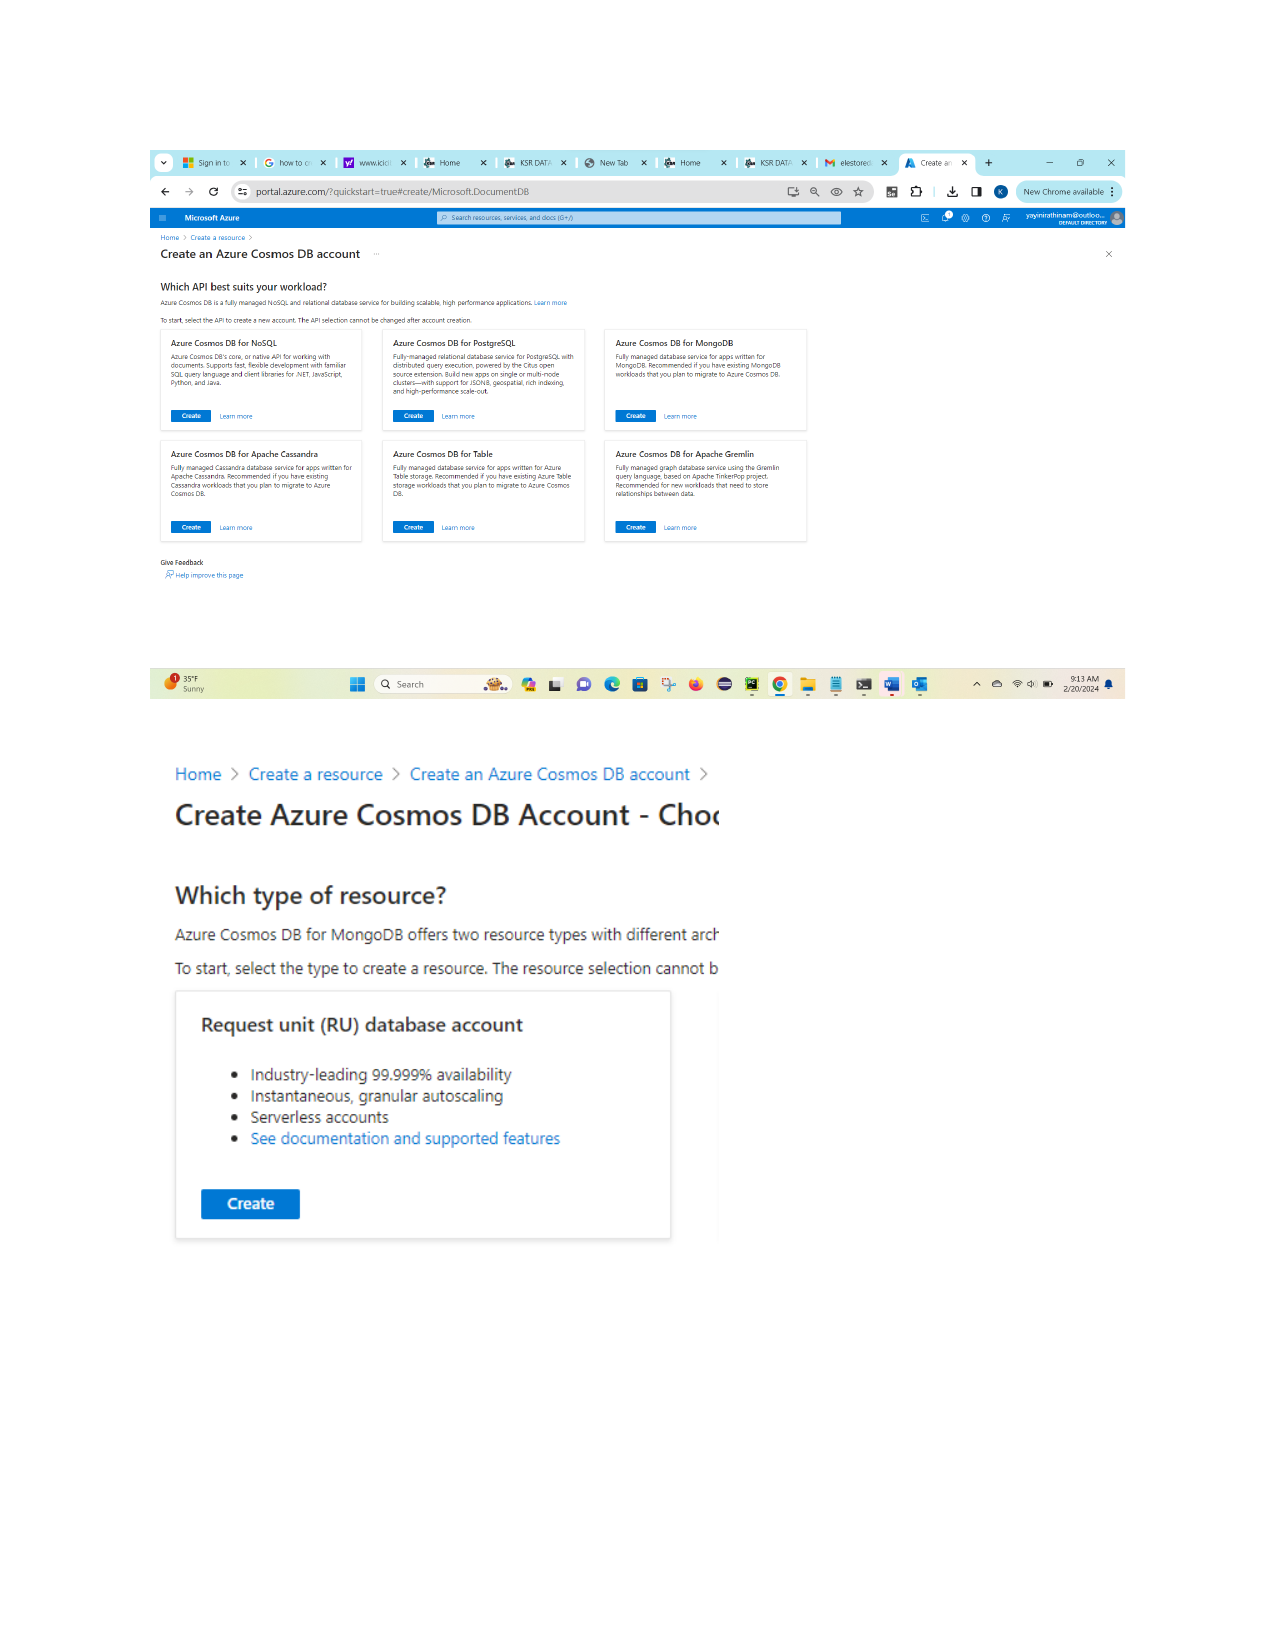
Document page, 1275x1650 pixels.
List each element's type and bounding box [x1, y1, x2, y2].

picture [150, 764, 719, 1457]
picture [150, 150, 1125, 699]
